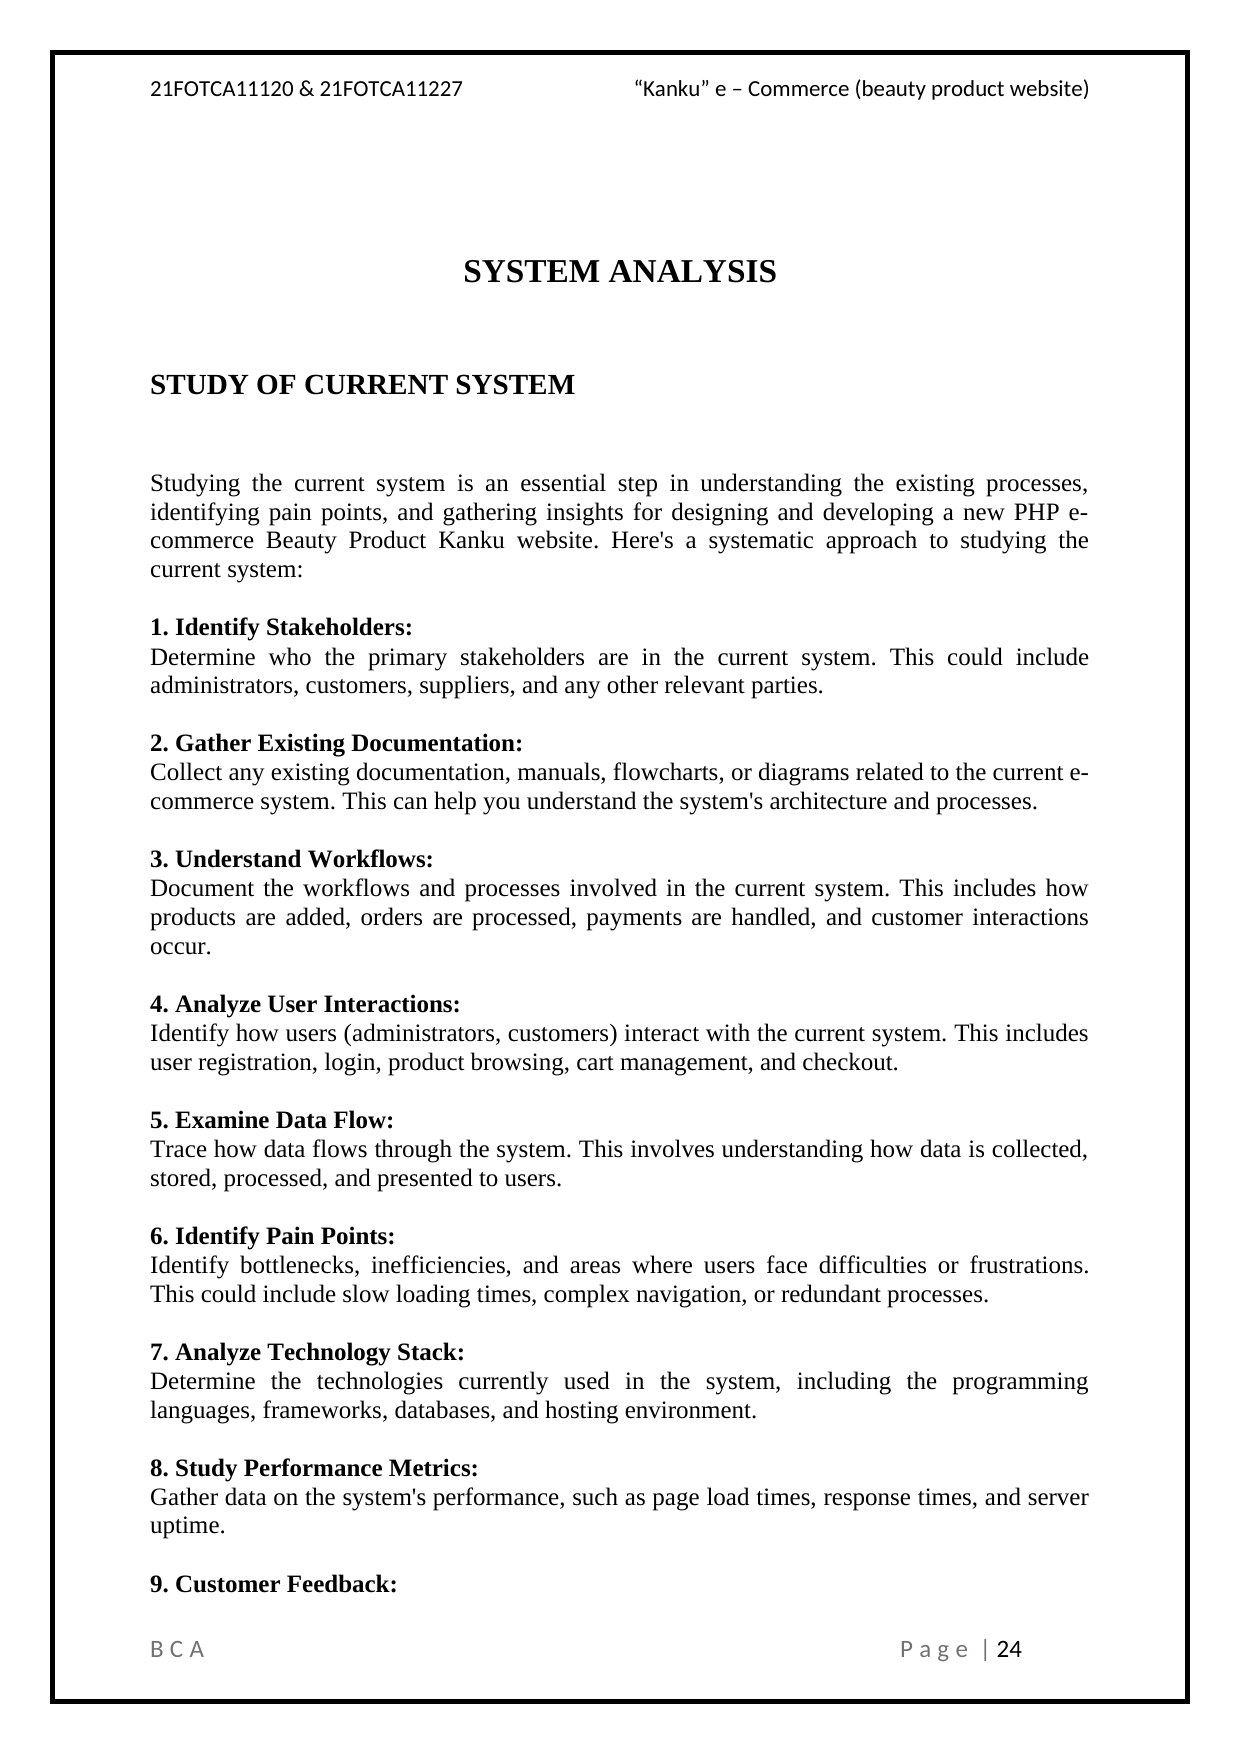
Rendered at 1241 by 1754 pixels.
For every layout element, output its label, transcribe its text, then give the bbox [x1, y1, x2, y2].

text Collect any existing documentation, manuals, flowcharts, or diagrams related to the current e-commerce system. This can help you understand the system's architecture and processes. [150, 757, 1090, 815]
text Gather data on the system's performance, such as page load times, response times, and server uptime. [150, 1482, 1090, 1539]
text SYSTEM ANALYSIS [150, 251, 1090, 289]
text 8. Study Performance Metrics: [150, 1453, 1090, 1482]
text 1. Identify Stakeholders: [150, 612, 1090, 641]
text 5. Examine Data Flow: [150, 1105, 1090, 1134]
text Studying the current system is an essential step in understanding the existing processes, identifying pain points, and gathering insights for designing and developing a new PHP e-commerce Beauty Product Kanku website. Here's a systematic approach to studying the current system: [150, 468, 1090, 583]
text Identify how users (administrators, customers) interact with the current system. This includes user registration, login, product browsing, cart management, and checkout. [150, 1018, 1090, 1076]
text 9. Customer Feedback: [150, 1569, 1090, 1597]
text Identify bottlenecks, inefficiencies, and areas where users face difficulties or frustrations. This could include slow loading times, complex navigation, or redundant processes. [150, 1250, 1090, 1307]
text 4. Analyze User Interactions: [150, 989, 1090, 1018]
text Determine who the primary stakeholders are in the current system. This could include administrators, customers, suppliers, and any other relevant parties. [150, 642, 1090, 699]
text Determine the technologies currently used in the system, including the programming languages, frameworks, databases, and hosting environment. [150, 1366, 1090, 1423]
text Document the workflows and processes involved in the current system. This includes how products are added, orders are processed, payments are handled, and customer interactions occur. [150, 873, 1090, 960]
text 2. Gather Existing Documentation: [150, 728, 1090, 757]
text STUDY OF CURRENT SYSTEM [150, 367, 1090, 400]
text 7. Analyze Technology Stack: [150, 1337, 1090, 1366]
text 3. Understand Workflows: [150, 844, 1090, 873]
text 6. Identify Pain Points: [150, 1221, 1090, 1250]
text Trace how data flows through the system. This involves understanding how data is collected, stored, processed, and presented to users. [150, 1134, 1090, 1192]
